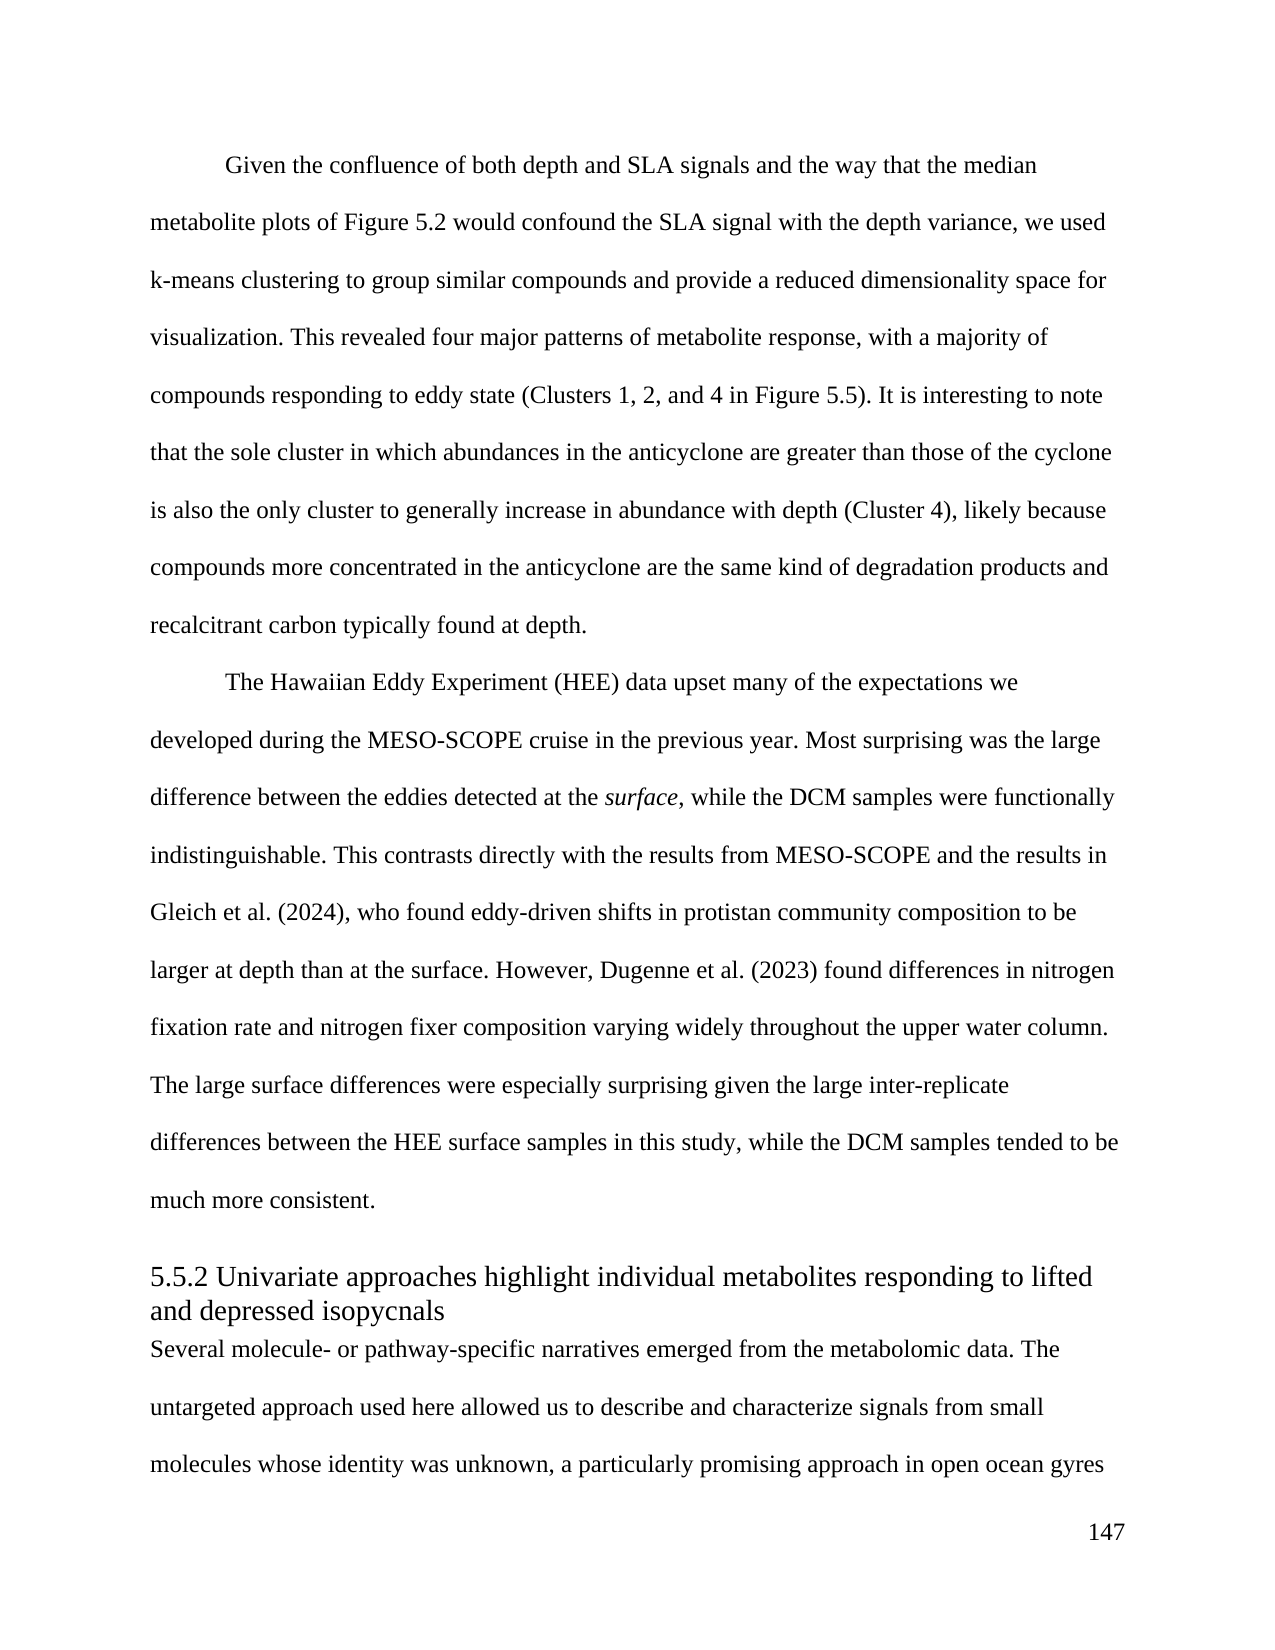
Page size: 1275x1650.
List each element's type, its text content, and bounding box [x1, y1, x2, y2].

text The Hawaiian Eddy Experiment (HEE) data upset many of the expectations we developed during the MESO-SCOPE cruise in the previous year. Most surprising was the large difference between the eddies detected at the surface, while the DCM samples were functionally indistinguishable. This contrasts directly with the results from MESO-SCOPE and the results in Gleich et al. (2024), who found eddy-driven shifts in protistan community composition to be larger at depth than at the surface. However, Dugenne et al. (2023) found differences in nitrogen fixation rate and nitrogen fixer composition varying widely throughout the upper water column. The large surface differences were especially surprising given the large inter-replicate differences between the HEE surface samples in this study, while the DCM samples tended to be much more consistent. [150, 667, 1125, 1214]
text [150, 1334, 1125, 1478]
text Given the confluence of both depth and SLA signals and the way that the median metabolite plots of Figure 5.2 would confound the SLA signal with the depth variance, we used k-means clustering to group similar compounds and provide a reduced dimensionality space for visualization. This revealed four major patterns of metabolite response, with a majority of compounds responding to eddy state (Clusters 1, 2, and 4 in Figure 5.5). It is interesting to note that the sole cluster in which abundances in the anticyclone are greater than those of the cyclone is also the only cluster to generally increase in abundance with depth (Cluster 4), likely because compounds more concentrated in the anticyclone are the same kind of degradation products and recalcitrant carbon typically found at depth. [150, 150, 1125, 639]
subtitle 5.5.2 Univariate approaches highlight individual metabolites responding to lifted and depressed isopycnals [150, 1259, 1125, 1326]
